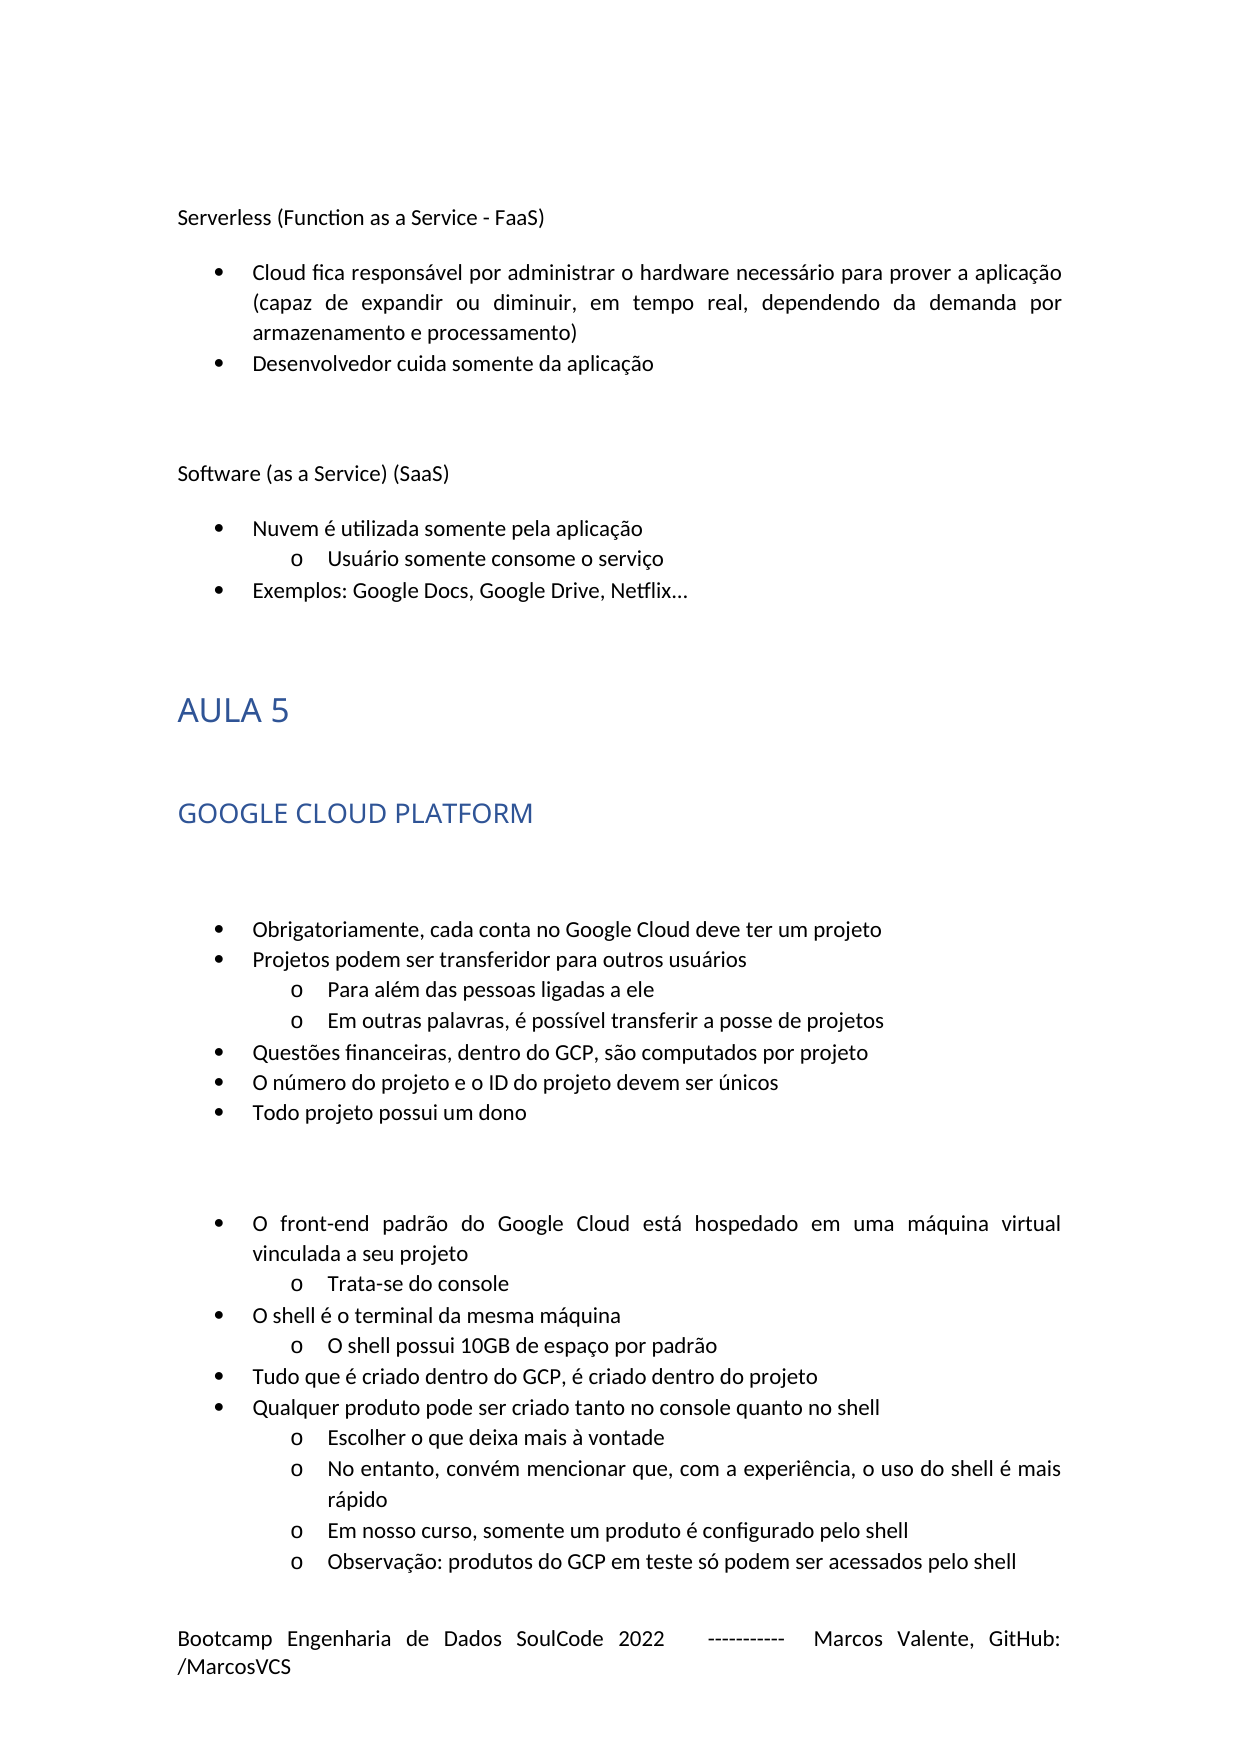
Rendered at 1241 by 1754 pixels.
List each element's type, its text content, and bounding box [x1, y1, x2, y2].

list Questões financeiras, dentro do GCP, são computados por projeto [215, 1038, 1063, 1066]
list Obrigatoriamente, cada conta no Google Cloud deve ter um projeto [215, 915, 1063, 943]
list Projetos podem ser transferidor para outros usuários [215, 945, 1063, 973]
list O número do projeto e o ID do projeto devem ser únicos [215, 1068, 1063, 1096]
text Software (as a Service) (SaaS) [177, 459, 1063, 487]
list Nuvem é utilizada somente pela aplicação [215, 514, 1063, 542]
list Tudo que é criado dentro do GCP, é criado dentro do projeto [215, 1362, 1063, 1390]
list Em nosso curso, somente um produto é configurado pelo shell [290, 1516, 1063, 1545]
list Qualquer produto pode ser criado tanto no console quanto no shell [215, 1393, 1063, 1421]
list O front-end padrão do Google Cloud está hospedado em uma máquina virtual vinculada a seu projeto [215, 1209, 1063, 1267]
text Serverless (Function as a Service - FaaS) [177, 203, 1063, 231]
subtitle AULA 5 [177, 686, 1063, 732]
subtitle GOOGLE CLOUD PLATFORM [177, 795, 1063, 832]
list Observação: produtos do GCP em teste só podem ser acessados pelo shell [290, 1547, 1063, 1576]
list Desenvolvedor cuida somente da aplicação [215, 349, 1063, 377]
list Trata-se do console [290, 1269, 1063, 1298]
list Em outras palavras, é possível transferir a posse de projetos [290, 1007, 1063, 1036]
list No entanto, convém mencionar que, com a experiência, o uso do shell é mais rápido [290, 1454, 1063, 1514]
list Escolher o que deixa mais à vontade [290, 1423, 1063, 1452]
list Para além das pessoas ligadas a ele [290, 975, 1063, 1004]
list Usuário somente consome o serviço [290, 544, 1063, 574]
list O shell é o terminal da mesma máquina [215, 1301, 1063, 1329]
list Cloud fica responsável por administrar o hardware necessário para prover a aplicação (capaz de expandir ou diminuir, em tempo real, dependendo da demanda por armazenamento e processamento) [215, 258, 1063, 346]
list Exemplos: Google Docs, Google Drive, Netflix... [215, 576, 1063, 604]
list O shell possui 10GB de espaço por padrão [290, 1331, 1063, 1360]
list Todo projeto possui um dono [215, 1098, 1063, 1126]
